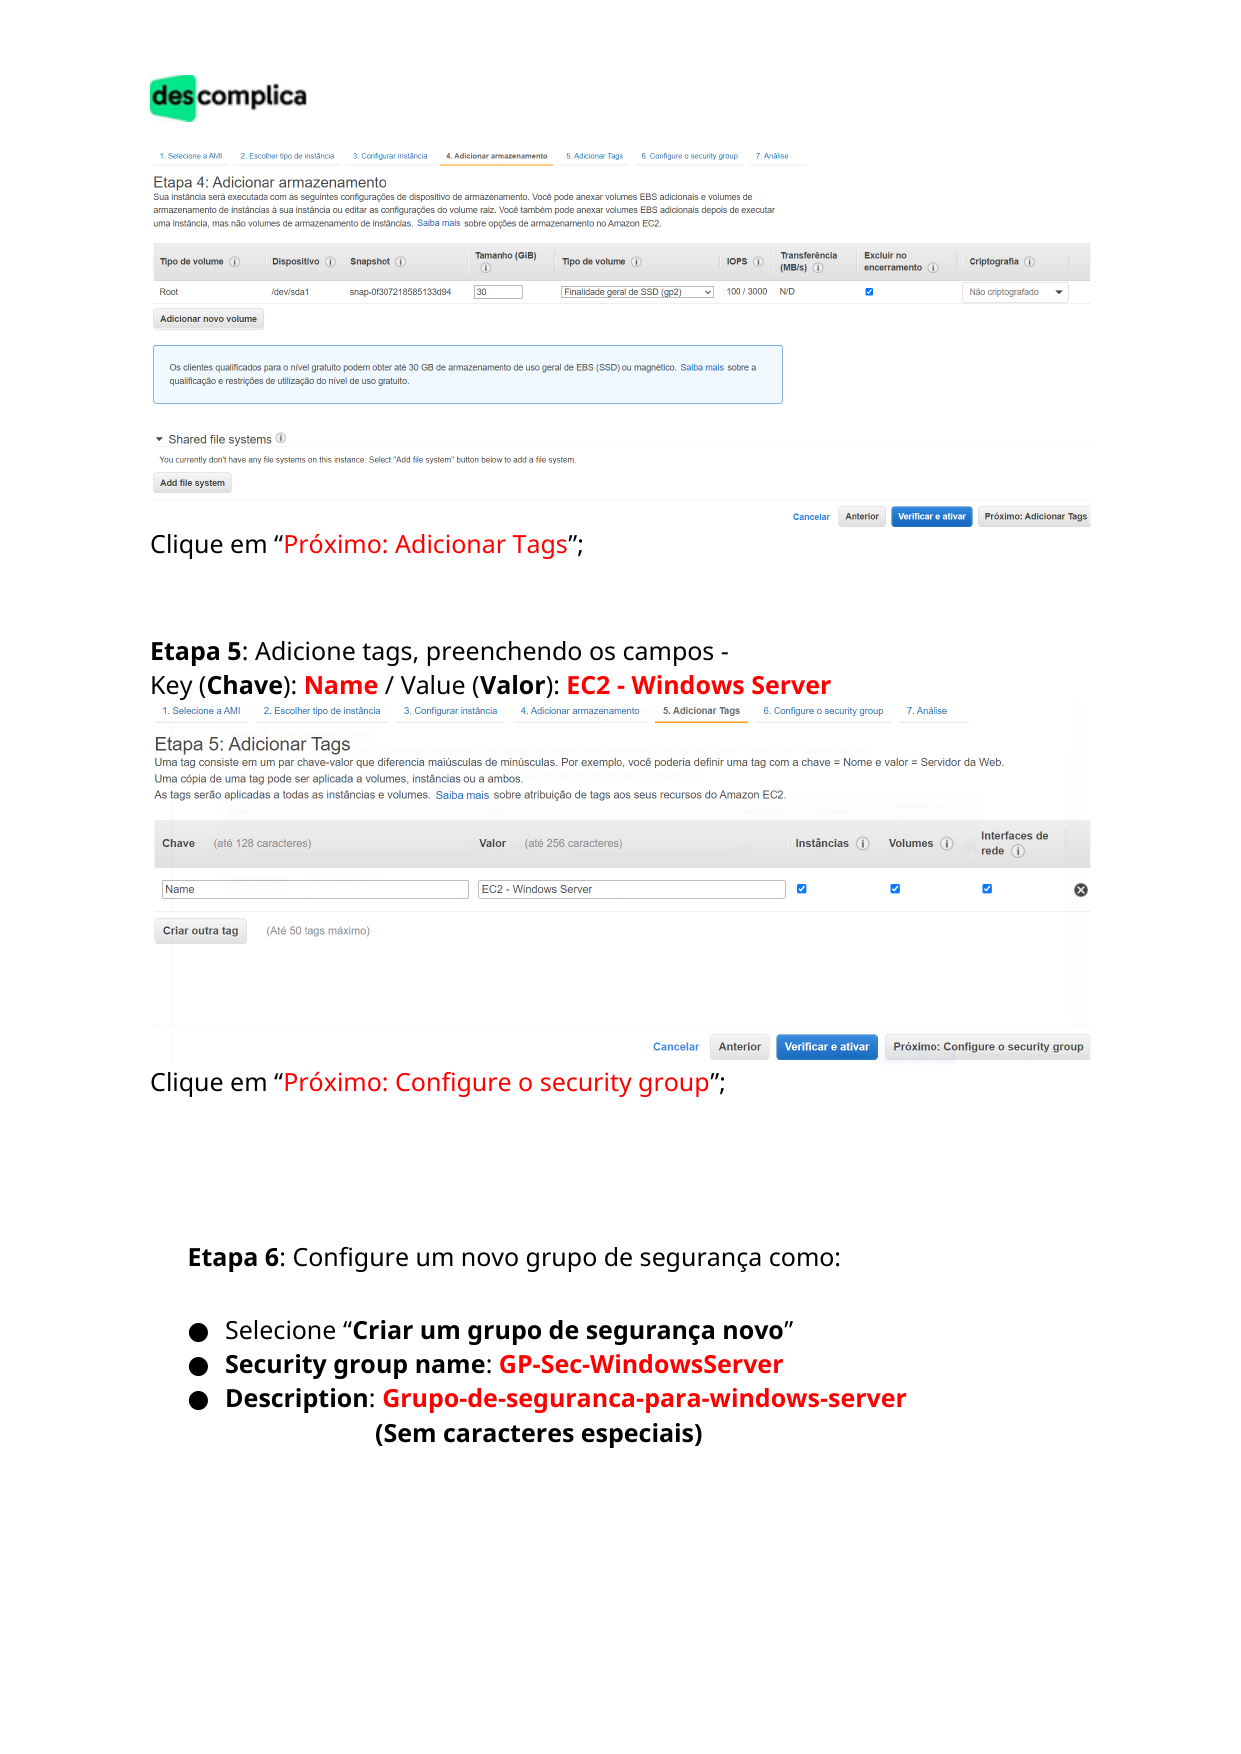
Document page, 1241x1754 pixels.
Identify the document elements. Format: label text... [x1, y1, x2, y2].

list Security group name: GP-Sec-WindowsServer [187, 1347, 1090, 1381]
text Etapa 6: Configure um novo grupo de segurança como: [187, 1240, 1090, 1274]
text Clique em “Próximo: Adicionar Tags”; [150, 527, 1090, 560]
picture [150, 701, 1091, 1065]
list Description: Grupo-de-seguranca-para-windows-server [187, 1381, 1090, 1415]
list Selecione “Criar um grupo de segurança novo” [187, 1313, 1090, 1347]
text (Sem caracteres especiais) [300, 1415, 1090, 1449]
text Key (Chave): Name / Value (Valor): EC2 - Windows Server [150, 668, 1090, 701]
text Etapa 5: Adicione tags, preenchendo os campos - [150, 633, 1090, 668]
picture [150, 75, 307, 122]
text Clique em “Próximo: Configure o security group”; [150, 1065, 1090, 1098]
picture [150, 150, 1091, 527]
